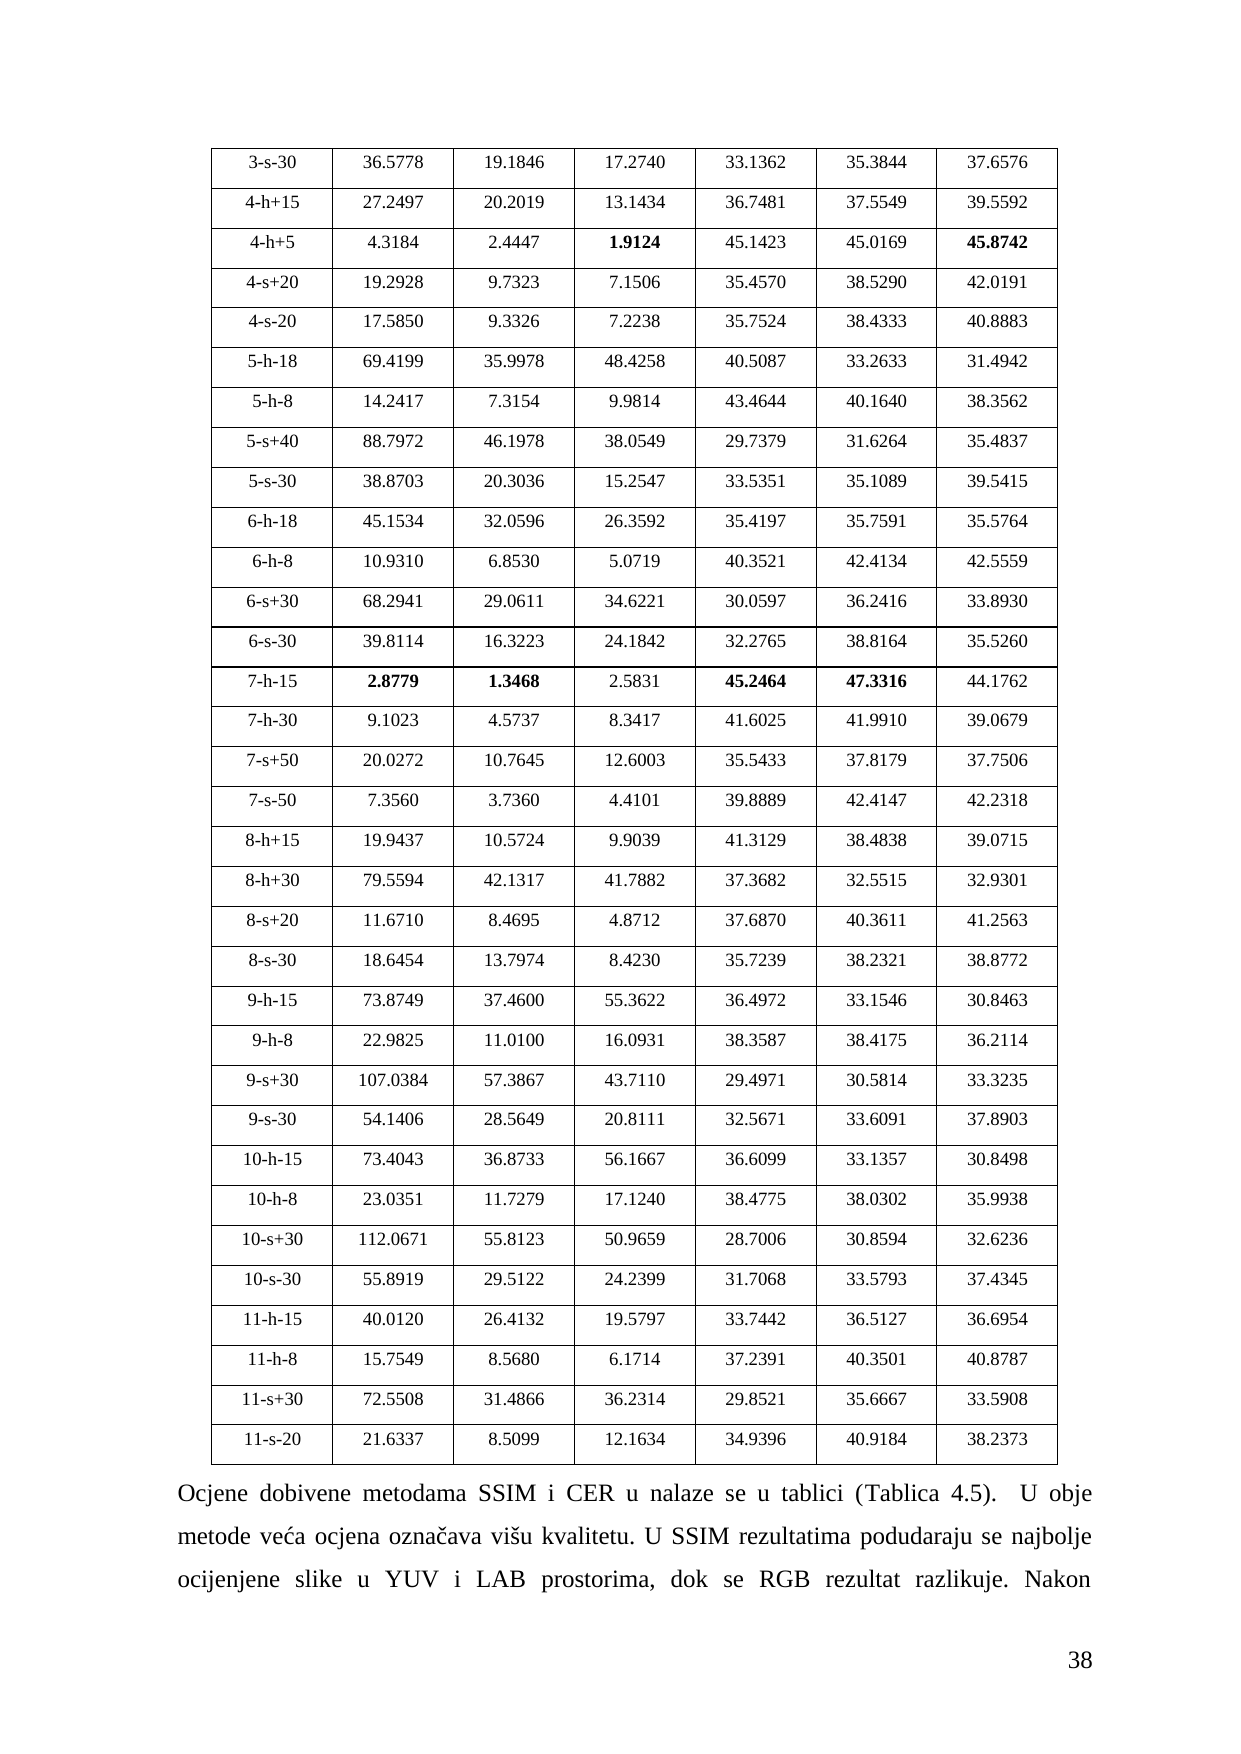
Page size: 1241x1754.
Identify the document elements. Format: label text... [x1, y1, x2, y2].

table_cell 8-s-30 [212, 947, 332, 986]
table_cell 24.2399 [575, 1266, 695, 1305]
table_cell 34.6221 [575, 588, 695, 626]
table_cell 29.5122 [454, 1266, 574, 1305]
table_cell 40.1640 [817, 388, 936, 427]
table_cell 28.7006 [696, 1226, 816, 1265]
table_cell 38.4175 [817, 1026, 936, 1065]
table_cell 8-h+30 [212, 867, 332, 906]
table_cell 13.1434 [575, 189, 695, 227]
table_cell 35.7591 [817, 508, 936, 547]
table_cell 36.8733 [454, 1146, 574, 1185]
table_cell 45.1423 [696, 229, 816, 267]
table_cell 8-h+15 [212, 827, 332, 866]
table_cell 39.8114 [333, 628, 453, 666]
table_cell 9-h-15 [212, 987, 332, 1025]
table_cell 8.3417 [575, 707, 695, 746]
table_cell 15.7549 [333, 1346, 453, 1384]
table_cell 39.0715 [937, 827, 1057, 866]
table_cell 38.4775 [696, 1186, 816, 1225]
table_cell 32.2765 [696, 628, 816, 666]
table_cell 6-h-18 [212, 508, 332, 547]
table_cell 4-s+20 [212, 269, 332, 307]
table_cell 36.6099 [696, 1146, 816, 1185]
table_cell 30.8463 [937, 987, 1057, 1025]
table_cell 69.4199 [333, 348, 453, 387]
table_cell 13.7974 [454, 947, 574, 986]
table_cell 11-h-8 [212, 1346, 332, 1384]
table_cell 33.7442 [696, 1306, 816, 1344]
table_cell 40.8787 [937, 1346, 1057, 1384]
table_cell 35.5764 [937, 508, 1057, 547]
table_cell 31.7068 [696, 1266, 816, 1305]
table_cell 72.5508 [333, 1386, 453, 1424]
table_cell 41.7882 [575, 867, 695, 906]
table_cell 33.1362 [696, 149, 816, 188]
table_cell 38.2373 [937, 1425, 1057, 1464]
table_cell 10.7645 [454, 747, 574, 786]
table_cell 27.2497 [333, 189, 453, 227]
table_cell 9-s-30 [212, 1106, 332, 1145]
table_cell 29.7379 [696, 428, 816, 467]
table_cell 26.3592 [575, 508, 695, 547]
table_cell 29.8521 [696, 1386, 816, 1424]
table_cell 32.9301 [937, 867, 1057, 906]
table_cell 40.8883 [937, 308, 1057, 347]
table_cell 4-h+15 [212, 189, 332, 227]
table_cell 41.2563 [937, 907, 1057, 946]
table_cell 35.7239 [696, 947, 816, 986]
table_cell 33.2633 [817, 348, 936, 387]
table_cell 4-h+5 [212, 229, 332, 267]
table_cell 4.8712 [575, 907, 695, 946]
table_cell 19.9437 [333, 827, 453, 866]
table_cell 37.2391 [696, 1346, 816, 1384]
table_cell 7-s-50 [212, 787, 332, 826]
table_cell 10-s-30 [212, 1266, 332, 1305]
table_cell 7.2238 [575, 308, 695, 347]
table_cell 35.4197 [696, 508, 816, 547]
table_cell 38.8772 [937, 947, 1057, 986]
table_cell 79.5594 [333, 867, 453, 906]
table_cell 57.3867 [454, 1066, 574, 1105]
table_cell 8-s+20 [212, 907, 332, 946]
table_cell 39.8889 [696, 787, 816, 826]
table_cell 10-h-15 [212, 1146, 332, 1185]
table_cell 41.6025 [696, 707, 816, 746]
table_cell 37.8179 [817, 747, 936, 786]
table_cell 37.4600 [454, 987, 574, 1025]
table_cell 7.1506 [575, 269, 695, 307]
table_cell 7-h-15 [212, 668, 332, 706]
table_cell 40.5087 [696, 348, 816, 387]
table_cell 45.0169 [817, 229, 936, 267]
table_cell 35.9978 [454, 348, 574, 387]
table_cell 10-s+30 [212, 1226, 332, 1265]
table_cell 50.9659 [575, 1226, 695, 1265]
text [177, 1478, 1092, 1593]
table_cell 5.0719 [575, 548, 695, 587]
table_cell 24.1842 [575, 628, 695, 666]
table_cell 40.3611 [817, 907, 936, 946]
table_cell 8.5680 [454, 1346, 574, 1384]
table_cell 107.0384 [333, 1066, 453, 1105]
table_cell 7.3560 [333, 787, 453, 826]
table_cell 12.1634 [575, 1425, 695, 1464]
table_cell 1.3468 [454, 668, 574, 706]
table_cell 35.1089 [817, 468, 936, 507]
table_cell 39.5592 [937, 189, 1057, 227]
table_cell 38.0302 [817, 1186, 936, 1225]
table_cell 38.3587 [696, 1026, 816, 1065]
table_cell 4.5737 [454, 707, 574, 746]
table_cell 112.0671 [333, 1226, 453, 1265]
table_cell 29.4971 [696, 1066, 816, 1105]
table_cell 20.3036 [454, 468, 574, 507]
table_cell 37.8903 [937, 1106, 1057, 1145]
table_cell 4.3184 [333, 229, 453, 267]
table_cell 41.9910 [817, 707, 936, 746]
table_cell 7-s+50 [212, 747, 332, 786]
table_cell 41.3129 [696, 827, 816, 866]
table_cell 30.5814 [817, 1066, 936, 1105]
table_cell 33.1546 [817, 987, 936, 1025]
table_cell 36.2416 [817, 588, 936, 626]
table_cell 11.0100 [454, 1026, 574, 1065]
table_cell 2.8779 [333, 668, 453, 706]
table_cell 9.3326 [454, 308, 574, 347]
table_cell 43.4644 [696, 388, 816, 427]
table_cell 35.3844 [817, 149, 936, 188]
table_cell 6.1714 [575, 1346, 695, 1384]
table_cell 32.5671 [696, 1106, 816, 1145]
table_cell 38.2321 [817, 947, 936, 986]
table_cell 30.8498 [937, 1146, 1057, 1185]
table_cell 39.5415 [937, 468, 1057, 507]
table_cell 29.0611 [454, 588, 574, 626]
table_cell 33.1357 [817, 1146, 936, 1185]
table_cell 23.0351 [333, 1186, 453, 1225]
table_cell 6-s+30 [212, 588, 332, 626]
table_cell 8.5099 [454, 1425, 574, 1464]
table_cell 38.0549 [575, 428, 695, 467]
table_cell 19.1846 [454, 149, 574, 188]
table_cell 36.2114 [937, 1026, 1057, 1065]
table_cell 33.8930 [937, 588, 1057, 626]
table_cell 32.5515 [817, 867, 936, 906]
table_cell 33.5793 [817, 1266, 936, 1305]
table_cell 7.3154 [454, 388, 574, 427]
table_cell 42.5559 [937, 548, 1057, 587]
table_cell 42.1317 [454, 867, 574, 906]
table_cell 15.2547 [575, 468, 695, 507]
table_cell 56.1667 [575, 1146, 695, 1185]
table_cell 35.7524 [696, 308, 816, 347]
table_cell 40.3501 [817, 1346, 936, 1384]
table_cell 9.1023 [333, 707, 453, 746]
table_cell 38.3562 [937, 388, 1057, 427]
table_cell 21.6337 [333, 1425, 453, 1464]
table_cell 34.9396 [696, 1425, 816, 1464]
table_cell 55.8123 [454, 1226, 574, 1265]
table_cell 20.2019 [454, 189, 574, 227]
table_cell 36.7481 [696, 189, 816, 227]
table_cell 22.9825 [333, 1026, 453, 1065]
table_cell 10.9310 [333, 548, 453, 587]
table_cell 43.7110 [575, 1066, 695, 1105]
table_cell 11-s-20 [212, 1425, 332, 1464]
table_cell 33.5351 [696, 468, 816, 507]
table_cell 48.4258 [575, 348, 695, 387]
table_cell 11.6710 [333, 907, 453, 946]
table_cell 46.1978 [454, 428, 574, 467]
table_cell 39.0679 [937, 707, 1057, 746]
table_cell 17.1240 [575, 1186, 695, 1225]
table_cell 30.8594 [817, 1226, 936, 1265]
table_cell 4-s-20 [212, 308, 332, 347]
table_cell 19.5797 [575, 1306, 695, 1344]
table_cell 38.4838 [817, 827, 936, 866]
table_cell 37.4345 [937, 1266, 1057, 1305]
table_cell 33.3235 [937, 1066, 1057, 1105]
table_cell 35.4837 [937, 428, 1057, 467]
table_cell 5-h-18 [212, 348, 332, 387]
table_cell 6.8530 [454, 548, 574, 587]
table_cell 6-h-8 [212, 548, 332, 587]
table_cell 38.8703 [333, 468, 453, 507]
table_cell 40.3521 [696, 548, 816, 587]
table_cell 20.0272 [333, 747, 453, 786]
table_cell 73.4043 [333, 1146, 453, 1185]
table_cell 37.7506 [937, 747, 1057, 786]
table_cell 54.1406 [333, 1106, 453, 1145]
table_cell 42.4134 [817, 548, 936, 587]
table_cell 42.0191 [937, 269, 1057, 307]
table_cell 42.4147 [817, 787, 936, 826]
table_cell 9-s+30 [212, 1066, 332, 1105]
table_cell 73.8749 [333, 987, 453, 1025]
table_cell 16.3223 [454, 628, 574, 666]
table_cell 35.6667 [817, 1386, 936, 1424]
table_cell 12.6003 [575, 747, 695, 786]
table_cell 11-h-15 [212, 1306, 332, 1344]
table_cell 37.5549 [817, 189, 936, 227]
table_cell 9.9039 [575, 827, 695, 866]
table_cell 31.4866 [454, 1386, 574, 1424]
table_cell 17.5850 [333, 308, 453, 347]
table_cell 44.1762 [937, 668, 1057, 706]
table_cell 5-s-30 [212, 468, 332, 507]
table_cell 9-h-8 [212, 1026, 332, 1065]
table_cell 47.3316 [817, 668, 936, 706]
table_cell 38.5290 [817, 269, 936, 307]
table_cell 33.5908 [937, 1386, 1057, 1424]
table_cell 16.0931 [575, 1026, 695, 1065]
table_cell 42.2318 [937, 787, 1057, 826]
table_cell 30.0597 [696, 588, 816, 626]
table_cell 36.5127 [817, 1306, 936, 1344]
table_cell 32.6236 [937, 1226, 1057, 1265]
table_cell 31.4942 [937, 348, 1057, 387]
table_cell 45.1534 [333, 508, 453, 547]
table_cell 10.5724 [454, 827, 574, 866]
table_cell 36.4972 [696, 987, 816, 1025]
table_cell 5-s+40 [212, 428, 332, 467]
table_cell 9.7323 [454, 269, 574, 307]
table_cell 5-h-8 [212, 388, 332, 427]
table_cell 11-s+30 [212, 1386, 332, 1424]
table_cell 55.3622 [575, 987, 695, 1025]
table_cell 38.8164 [817, 628, 936, 666]
table_cell 1.9124 [575, 229, 695, 267]
table_cell 32.0596 [454, 508, 574, 547]
table_cell 19.2928 [333, 269, 453, 307]
table_cell 18.6454 [333, 947, 453, 986]
table_cell 2.5831 [575, 668, 695, 706]
table_cell 68.2941 [333, 588, 453, 626]
table_cell 33.6091 [817, 1106, 936, 1145]
table_cell 3-s-30 [212, 149, 332, 188]
table_cell 7-h-30 [212, 707, 332, 746]
table_cell 45.8742 [937, 229, 1057, 267]
table_cell 26.4132 [454, 1306, 574, 1344]
table_cell 35.9938 [937, 1186, 1057, 1225]
table_cell 3.7360 [454, 787, 574, 826]
table_cell 31.6264 [817, 428, 936, 467]
table_cell 36.5778 [333, 149, 453, 188]
table_cell 37.6576 [937, 149, 1057, 188]
table_cell 6-s-30 [212, 628, 332, 666]
table_cell 9.9814 [575, 388, 695, 427]
table_cell 37.3682 [696, 867, 816, 906]
table_cell 35.5433 [696, 747, 816, 786]
table_cell 40.9184 [817, 1425, 936, 1464]
table_cell 17.2740 [575, 149, 695, 188]
table_cell 35.4570 [696, 269, 816, 307]
table_cell 8.4695 [454, 907, 574, 946]
table_cell 28.5649 [454, 1106, 574, 1145]
table_cell 55.8919 [333, 1266, 453, 1305]
table_cell 36.2314 [575, 1386, 695, 1424]
table_cell 4.4101 [575, 787, 695, 826]
table_cell 8.4230 [575, 947, 695, 986]
table_cell 36.6954 [937, 1306, 1057, 1344]
table_cell 2.4447 [454, 229, 574, 267]
table_cell 40.0120 [333, 1306, 453, 1344]
table_cell 37.6870 [696, 907, 816, 946]
table_cell 88.7972 [333, 428, 453, 467]
table_cell 35.5260 [937, 628, 1057, 666]
table_cell 45.2464 [696, 668, 816, 706]
table_cell 20.8111 [575, 1106, 695, 1145]
table_cell 11.7279 [454, 1186, 574, 1225]
table_cell 14.2417 [333, 388, 453, 427]
table_cell 38.4333 [817, 308, 936, 347]
table_cell 10-h-8 [212, 1186, 332, 1225]
